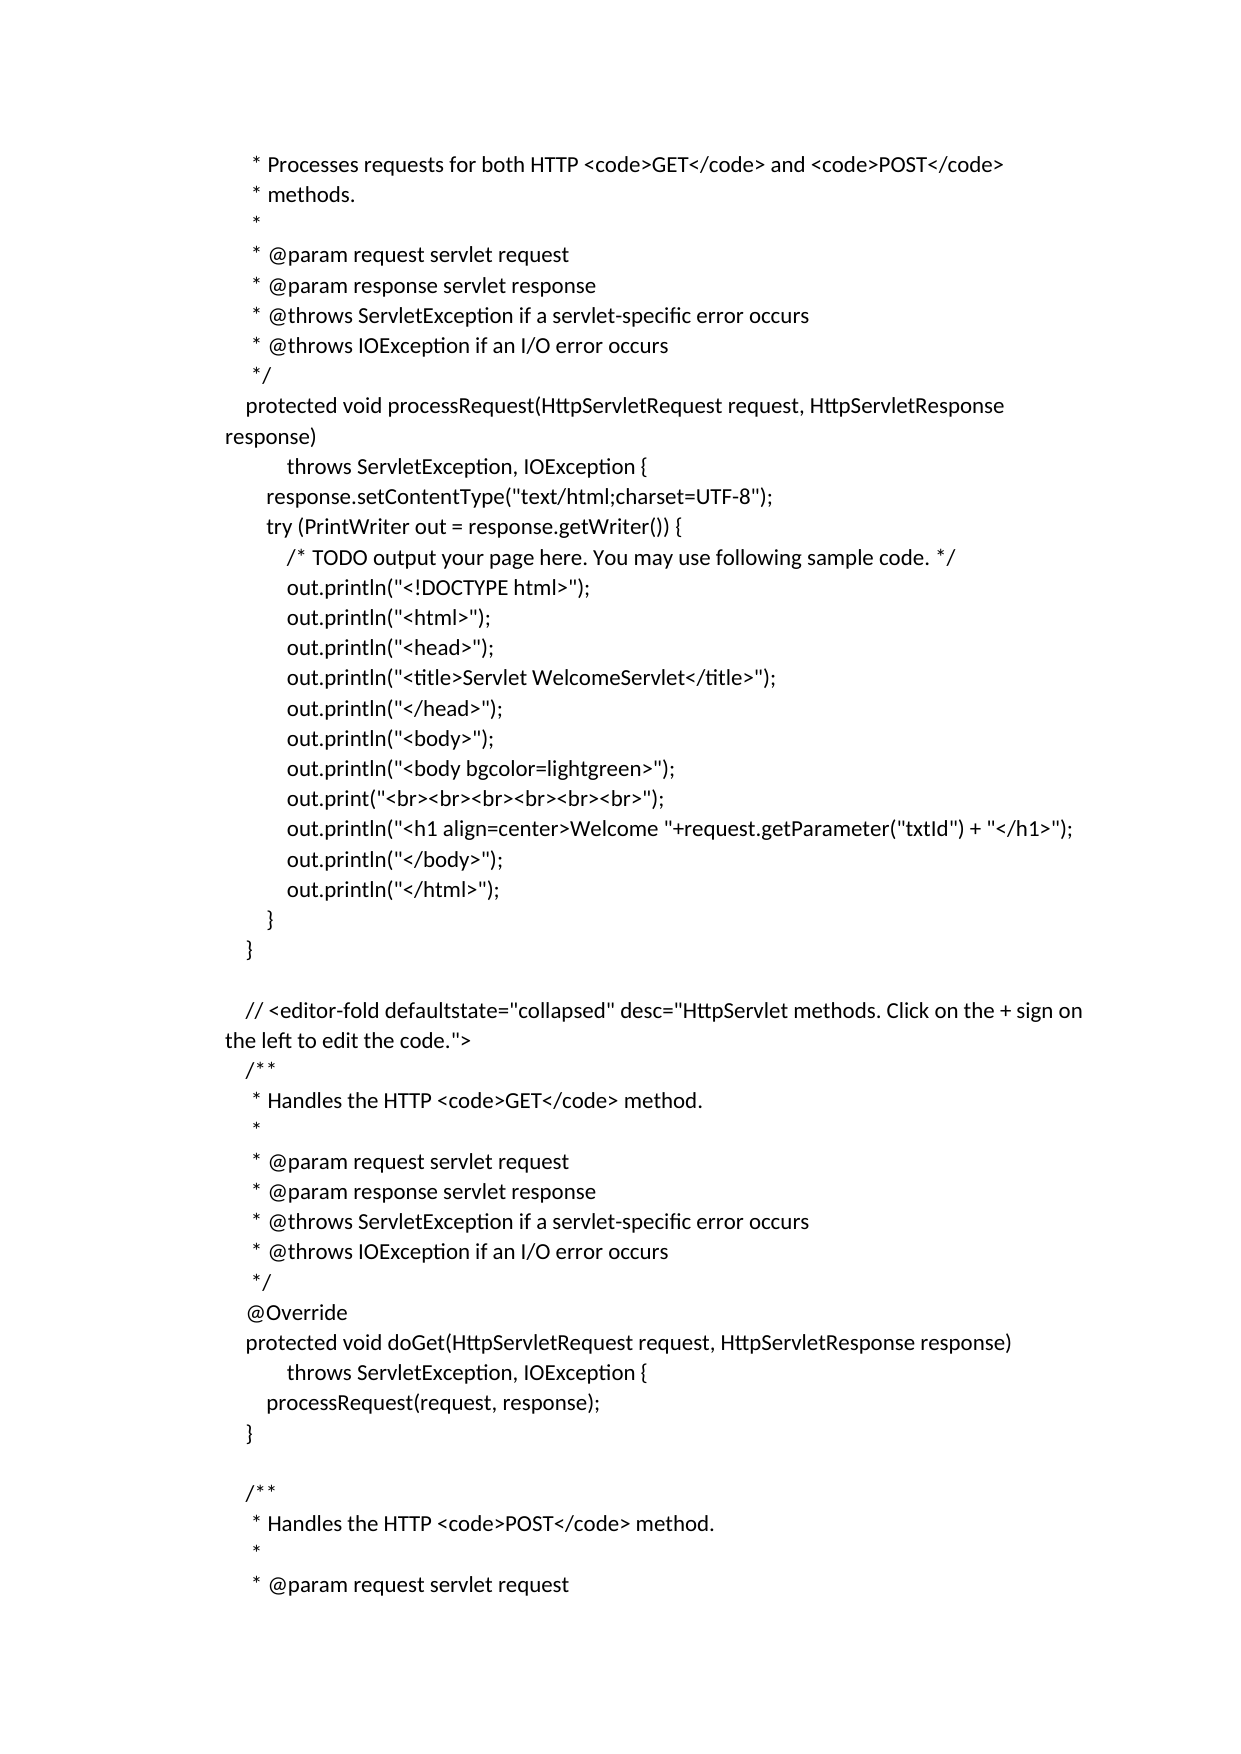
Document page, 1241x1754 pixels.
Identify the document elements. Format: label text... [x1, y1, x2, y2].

list */ [225, 361, 1090, 389]
list out.println("</html>"); [225, 875, 1090, 903]
list * @throws IOException if an I/O error occurs [225, 1237, 1090, 1266]
list * [225, 1539, 1090, 1568]
list processRequest(request, response); [225, 1388, 1090, 1417]
list out.println("<body>"); [225, 724, 1090, 752]
list * @throws IOException if an I/O error occurs [225, 331, 1090, 359]
list } [225, 935, 1090, 963]
list * methods. [225, 180, 1090, 208]
list out.println("<title>Servlet WelcomeServlet</title>"); [225, 663, 1090, 692]
list * @param request servlet request [225, 241, 1090, 269]
list out.println("</head>"); [225, 694, 1090, 722]
list try (PrintWriter out = response.getWriter()) { [225, 512, 1090, 541]
list * @param response servlet response [225, 1177, 1090, 1205]
list * @param response servlet response [225, 271, 1090, 299]
list */ [225, 1268, 1090, 1296]
list protected void processRequest(HttpServletRequest request, HttpServletResponse response) [225, 392, 1090, 450]
list * @throws ServletException if a servlet-specific error occurs [225, 301, 1090, 329]
list throws ServletException, IOException { [225, 452, 1090, 480]
list out.println("<h1 align=center>Welcome "+request.getParameter("txtId") + "</h1>"); [225, 814, 1090, 843]
list /** [225, 1056, 1090, 1084]
list * @throws ServletException if a servlet-specific error occurs [225, 1207, 1090, 1235]
list response.setContentType("text/html;charset=UTF-8"); [225, 482, 1090, 510]
list * Processes requests for both HTTP <code>GET</code> and <code>POST</code> [225, 150, 1090, 178]
list /** [225, 1479, 1090, 1507]
list out.print("<br><br><br><br><br><br>"); [225, 784, 1090, 812]
list /* TODO output your page here. You may use following sample code. */ [225, 543, 1090, 571]
list } [225, 905, 1090, 933]
list * Handles the HTTP <code>GET</code> method. [225, 1086, 1090, 1114]
list * [225, 1117, 1090, 1145]
list out.println("<!DOCTYPE html>"); [225, 573, 1090, 601]
list } [225, 1419, 1090, 1447]
list @Override [225, 1298, 1090, 1326]
list out.println("<html>"); [225, 603, 1090, 631]
list out.println("</body>"); [225, 845, 1090, 873]
list out.println("<body bgcolor=lightgreen>"); [225, 754, 1090, 782]
list * @param request servlet request [225, 1147, 1090, 1175]
list out.println("<head>"); [225, 633, 1090, 661]
list // <editor-fold defaultstate="collapsed" desc="HttpServlet methods. Click on the + sign on the left to edit the code."> [225, 996, 1090, 1054]
list throws ServletException, IOException { [225, 1358, 1090, 1386]
list * [225, 210, 1090, 238]
list protected void doGet(HttpServletRequest request, HttpServletResponse response) [225, 1328, 1090, 1356]
list * Handles the HTTP <code>POST</code> method. [225, 1509, 1090, 1537]
list * @param request servlet request [225, 1570, 1090, 1598]
